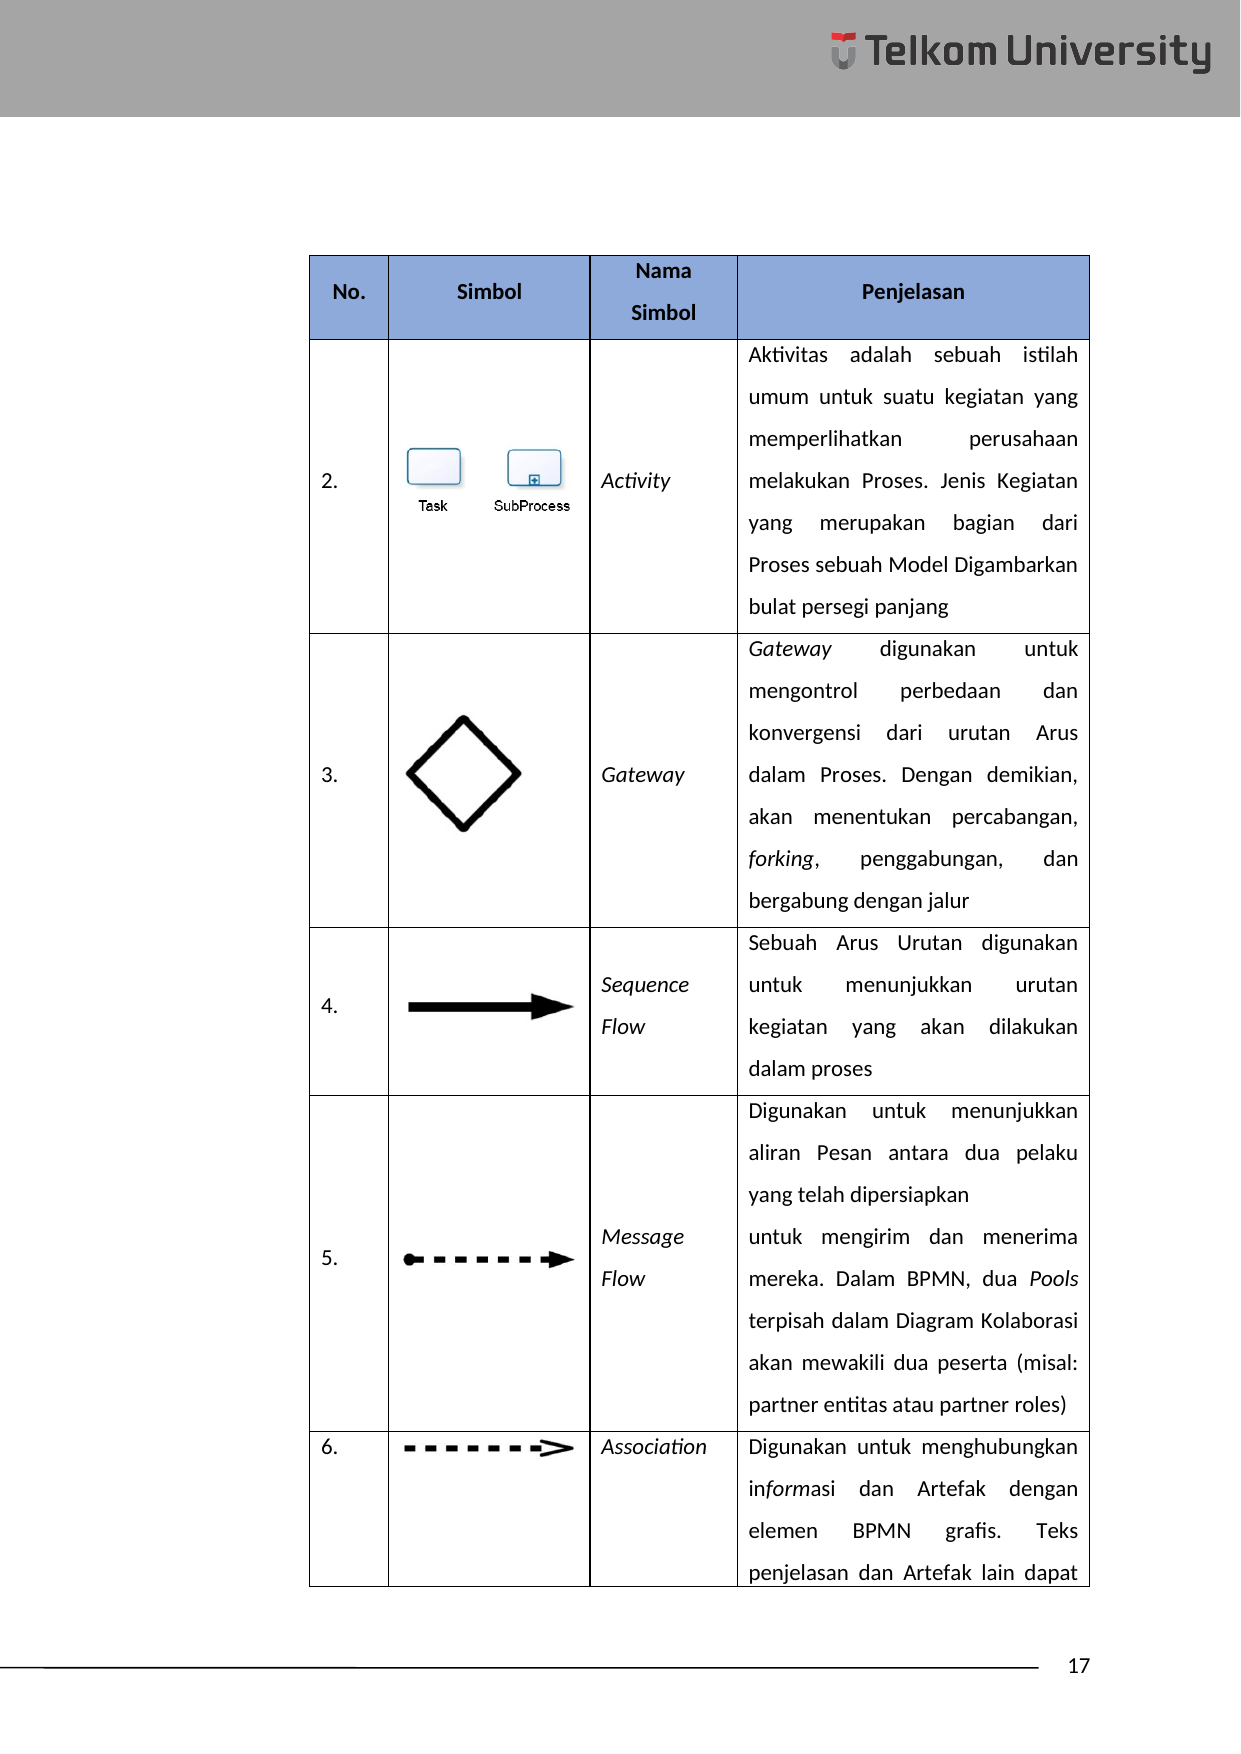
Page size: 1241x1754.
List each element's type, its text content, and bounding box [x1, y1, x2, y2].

table_cell 2. [310, 340, 388, 633]
table_cell 3. [310, 634, 388, 927]
table_cell [389, 1096, 589, 1431]
table_cell [389, 1432, 589, 1586]
table_cell Gateway [591, 634, 737, 927]
table_cell 5. [310, 1096, 388, 1431]
picture [400, 438, 579, 522]
table_cell Digunakan untuk menunjukkan aliran Pesan antara dua pelaku yang telah dipersiapkan untuk mengirim dan menerima mereka. Dalam BPMN, dua Pools terpisah dalam Diagram Kolaborasi akan mewakili dua peserta (misal: partner entitas atau partner roles) [738, 1096, 1089, 1431]
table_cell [738, 1432, 1089, 1586]
table_cell [389, 340, 589, 633]
table_cell Sebuah Arus Urutan digunakan untuk menunjukkan urutan kegiatan yang akan dilakukan dalam proses [738, 928, 1089, 1095]
table_header Nama Simbol [591, 256, 737, 339]
picture [400, 1432, 579, 1465]
table_cell Message Flow [591, 1096, 737, 1431]
table_cell Gateway digunakan untuk mengontrol perbedaan dan konvergensi dari urutan Arus dalam Proses. Dengan demikian, akan menentukan percabangan, forking, penggabungan, dan bergabung dengan jalur [738, 634, 1089, 927]
table_cell [389, 928, 589, 1095]
table_header No. [310, 256, 388, 339]
table_cell Sequence Flow [591, 928, 737, 1095]
picture [831, 32, 1211, 74]
table_cell [389, 634, 589, 927]
picture [400, 1237, 579, 1277]
table_header Penjelasan [738, 256, 1089, 339]
table_cell 6. [310, 1432, 388, 1586]
table_header Simbol [389, 256, 589, 339]
table_cell Association [591, 1432, 737, 1586]
table_cell 4. [310, 928, 388, 1095]
table_cell Aktivitas adalah sebuah istilah umum untuk suatu kegiatan yang memperlihatkan perusahaan melakukan Proses. Jenis Kegiatan yang merupakan bagian dari Proses sebuah Model Digambarkan bulat persegi panjang [738, 340, 1089, 633]
picture [400, 702, 525, 846]
picture [400, 969, 579, 1041]
table_cell Activity [591, 340, 737, 633]
